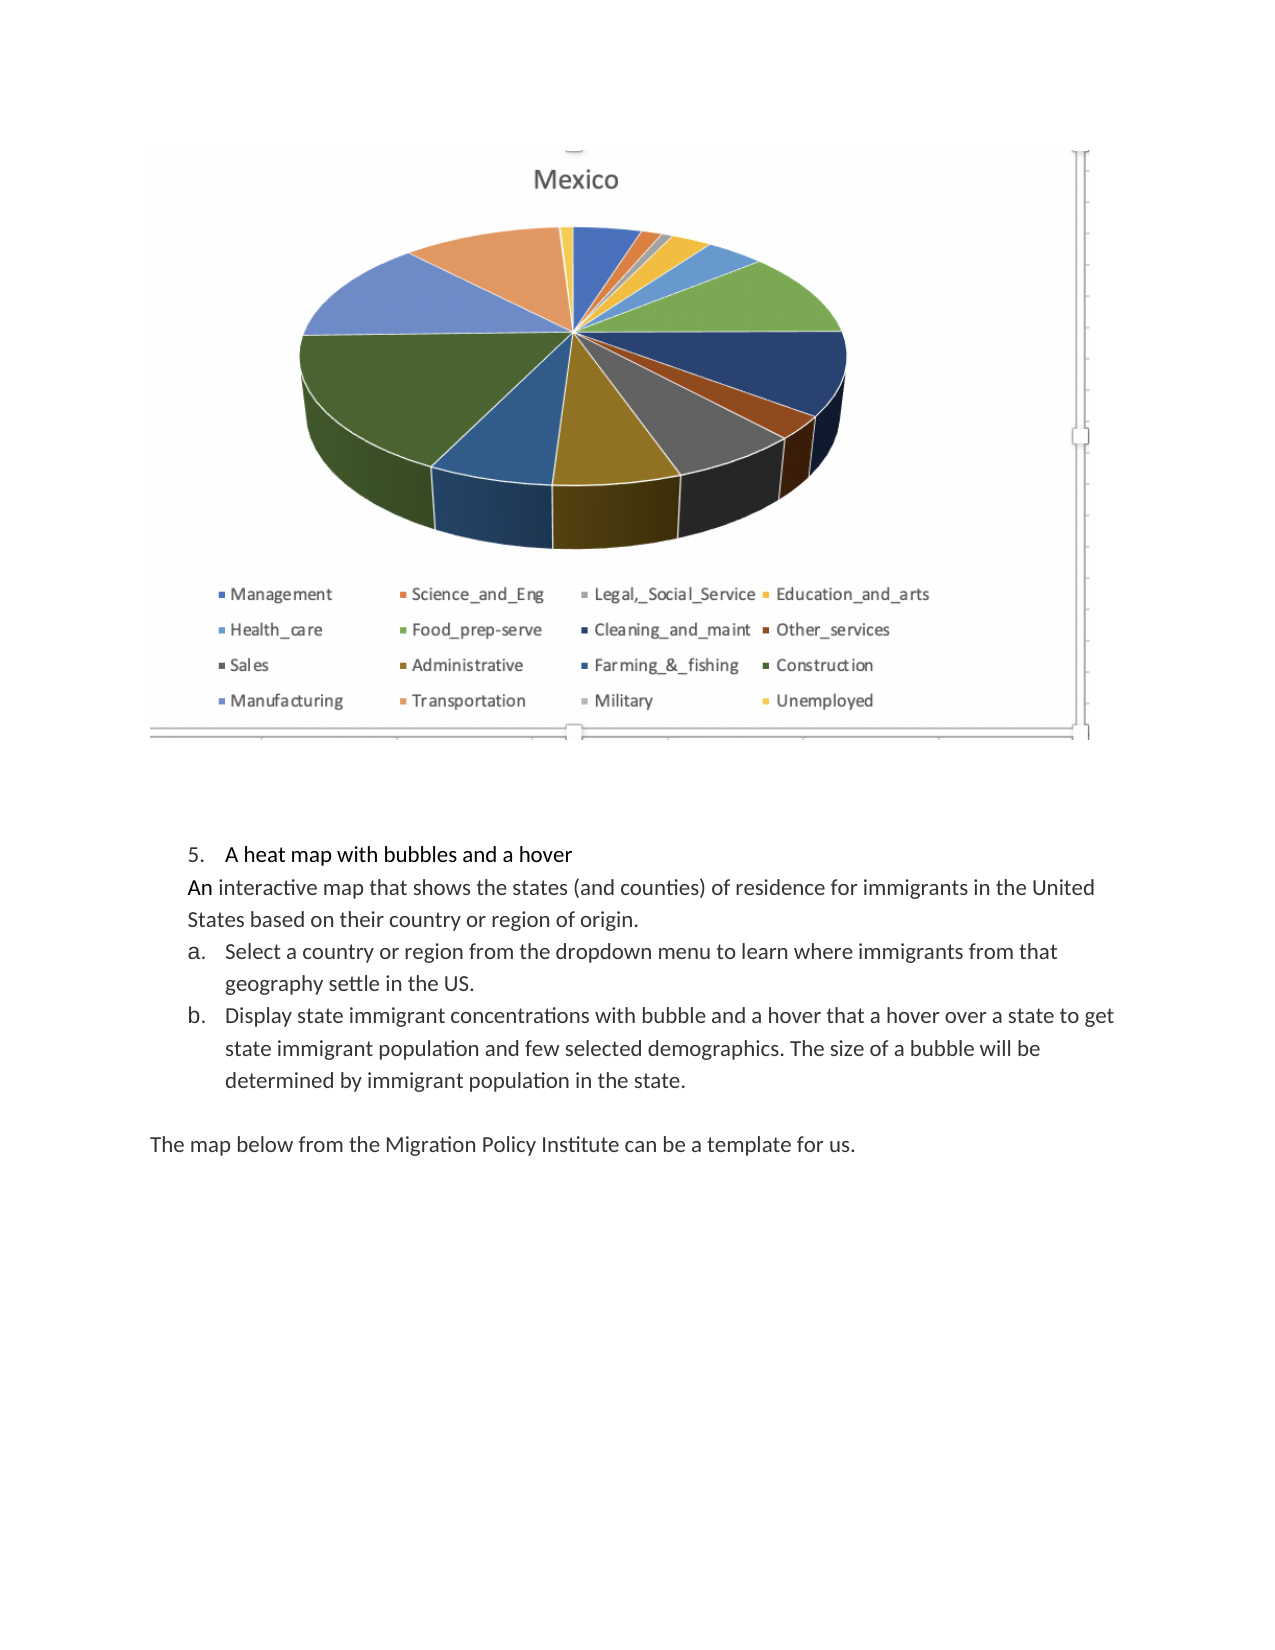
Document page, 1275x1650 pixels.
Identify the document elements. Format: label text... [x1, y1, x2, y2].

picture [150, 150, 1090, 740]
list Display state immigrant concentrations with bubble and a hover that a hover over a state to get state immigrant population and few selected demographics. The size of a bubble will be determined by immigrant population in the state. [187, 1002, 1125, 1094]
text The map below from the Migration Policy Institute can be a template for us. [150, 1130, 1125, 1158]
list A heat map with bubbles and a hover [187, 841, 1125, 869]
text An interactive map that shows the states (and counties) of residence for immigrants in the United States based on their country or region of origin. [187, 873, 1125, 933]
list Select a country or region from the dropdown menu to learn where immigrants from that geography settle in the US. [187, 937, 1125, 997]
